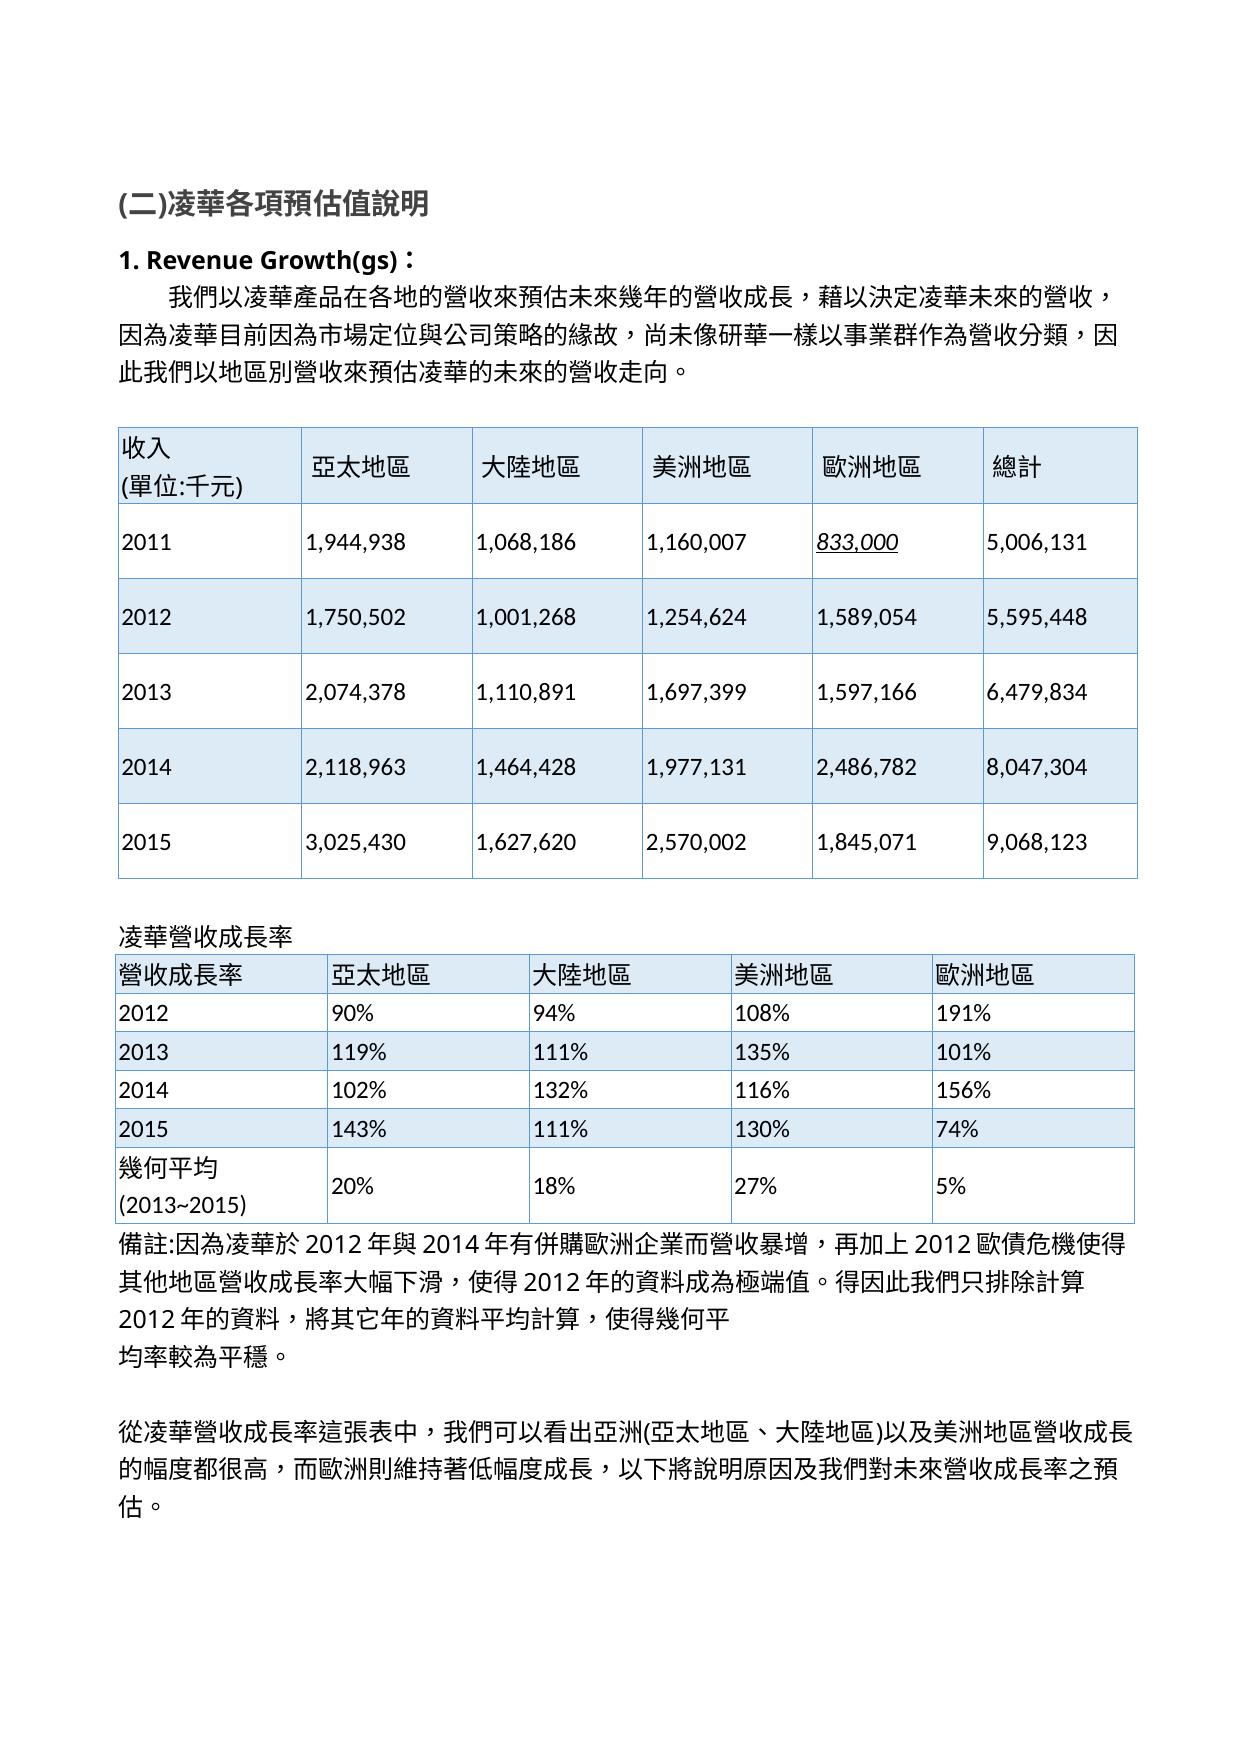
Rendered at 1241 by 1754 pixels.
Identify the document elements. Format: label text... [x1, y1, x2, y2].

table_cell 5,595,448 [984, 579, 1137, 653]
table_cell 2015 [116, 1109, 327, 1147]
table_cell 18% [530, 1148, 731, 1223]
table_cell 5,006,131 [984, 504, 1137, 578]
text 均率較為平穩。 [118, 1336, 1137, 1374]
table_cell 9,068,123 [984, 804, 1137, 878]
table_cell 1,944,938 [302, 504, 472, 578]
table_cell 135% [732, 1032, 932, 1070]
table_cell 90% [328, 994, 529, 1031]
table_cell 1,001,268 [473, 579, 642, 653]
table_cell 191% [933, 994, 1134, 1031]
table_cell 2,486,782 [813, 729, 983, 803]
table_cell 1,068,186 [473, 504, 642, 578]
table_header 美洲地區 [732, 955, 932, 993]
table_header 美洲地區 [643, 428, 812, 503]
table_cell 2012 [116, 994, 327, 1031]
table_cell 108% [732, 994, 932, 1031]
table_cell 156% [933, 1071, 1134, 1108]
table_cell 1,597,166 [813, 654, 983, 728]
table_cell 102% [328, 1071, 529, 1108]
table_cell 8,047,304 [984, 729, 1137, 803]
table_cell 2013 [119, 654, 301, 728]
table_cell 3,025,430 [302, 804, 472, 878]
table_cell 1,254,624 [643, 579, 812, 653]
table_cell 119% [328, 1032, 529, 1070]
text 凌華營收成長率 [118, 917, 1137, 954]
table_cell 2,570,002 [643, 804, 812, 878]
table_cell 116% [732, 1071, 932, 1108]
table_header 歐洲地區 [933, 955, 1134, 993]
table_header 大陸地區 [530, 955, 731, 993]
table_cell 1,589,054 [813, 579, 983, 653]
table_cell 1,845,071 [813, 804, 983, 878]
table_cell 143% [328, 1109, 529, 1147]
table_header 亞太地區 [328, 955, 529, 993]
table_cell 2014 [119, 729, 301, 803]
table_cell 27% [732, 1148, 932, 1223]
table_cell 94% [530, 994, 731, 1031]
table_cell 111% [530, 1109, 731, 1147]
table_header 營收成長率 [116, 955, 327, 993]
table_cell 1,110,891 [473, 654, 642, 728]
table_cell 1,160,007 [643, 504, 812, 578]
text 1. Revenue Growth(gs)： [118, 239, 1137, 277]
text 從凌華營收成長率這張表中，我們可以看出亞洲(亞太地區、大陸地區)以及美洲地區營收成長的幅度都很高，而歐洲則維持著低幅度成長，以下將說明原因及我們對未來營收成長率之預估。 [118, 1411, 1137, 1524]
text 備註:因為凌華於2012年與2014年有併購歐洲企業而營收暴增，再加上2012歐債危機使得其他地區營收成長率大幅下滑，使得2012年的資料成為極端值。得因此我們只排除計算2012年的資料，將其它年的資料平均計算，使得幾何平 [118, 1224, 1137, 1336]
table_cell 2011 [119, 504, 301, 578]
table_cell 101% [933, 1032, 1134, 1070]
table_header 總計 [984, 428, 1137, 503]
table_header 歐洲地區 [813, 428, 983, 503]
table_cell 5% [933, 1148, 1134, 1223]
table_cell 1,977,131 [643, 729, 812, 803]
table_cell 1,750,502 [302, 579, 472, 653]
table_cell 20% [328, 1148, 529, 1223]
text (二)凌華各項預估值說明 [118, 164, 1137, 239]
table_cell 2015 [119, 804, 301, 878]
table_header 收入 (單位:千元) [119, 428, 301, 503]
table_header 大陸地區 [473, 428, 642, 503]
text 我們以凌華產品在各地的營收來預估未來幾年的營收成長，藉以決定凌華未來的營收，因為凌華目前因為市場定位與公司策略的緣故，尚未像研華一樣以事業群作為營收分類，因此我們以地區別營收來預估凌華的未來的營收走向。 [118, 277, 1137, 389]
table_cell 2014 [116, 1071, 327, 1108]
table_cell 74% [933, 1109, 1134, 1147]
table_cell 2012 [119, 579, 301, 653]
table_cell 833,000 [813, 504, 983, 578]
table_cell 132% [530, 1071, 731, 1108]
table_header 亞太地區 [302, 428, 472, 503]
table_cell 1,464,428 [473, 729, 642, 803]
table_cell 130% [732, 1109, 932, 1147]
table_cell 1,697,399 [643, 654, 812, 728]
table_cell 2,118,963 [302, 729, 472, 803]
table_cell 幾何平均(2013~2015) [116, 1148, 327, 1223]
table_cell 1,627,620 [473, 804, 642, 878]
table_cell 6,479,834 [984, 654, 1137, 728]
table_cell 111% [530, 1032, 731, 1070]
table_cell 2,074,378 [302, 654, 472, 728]
table_cell 2013 [116, 1032, 327, 1070]
